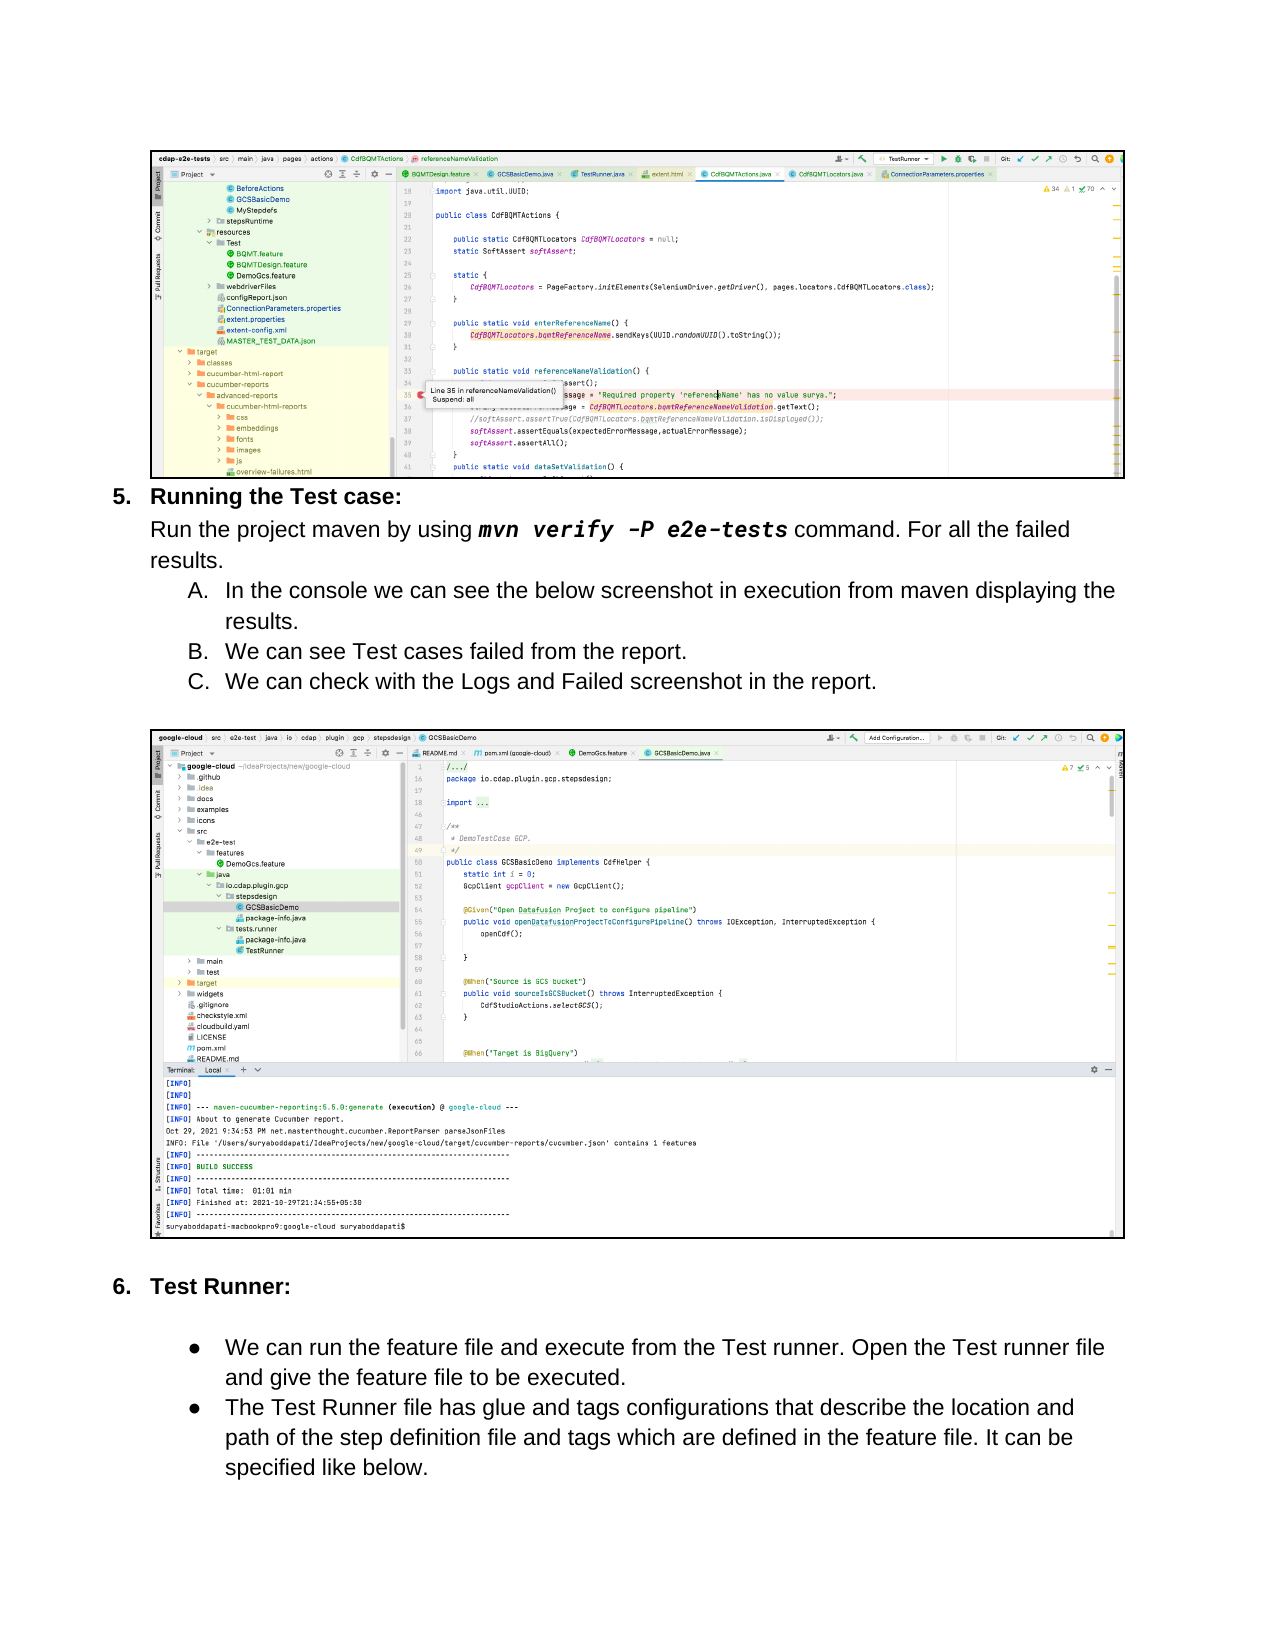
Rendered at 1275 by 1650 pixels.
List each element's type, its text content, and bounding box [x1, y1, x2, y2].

picture [152, 731, 1123, 1237]
picture [152, 152, 1123, 477]
list We can check with the Logs and Failed screenshot in the report. [187, 668, 1125, 694]
list The Test Runner file has glue and tags configurations that describe the location and path of the step definition file and tags which are defined in the feature file. It can be specified like below. [187, 1394, 1125, 1481]
list In the console we can see the below screenshot in execution from maven displaying the results. [187, 577, 1125, 634]
list Running the Test case: [112, 483, 1125, 509]
list Test Runner: [112, 1273, 1125, 1299]
text Run the project maven by using mvn verify -P e2e-tests command. For all the failed results. [150, 513, 1125, 574]
list We can see Test cases failed from the report. [187, 638, 1125, 664]
list We can run the feature file and execute from the Test runner. Open the Test runner file and give the feature file to be executed. [187, 1333, 1125, 1390]
